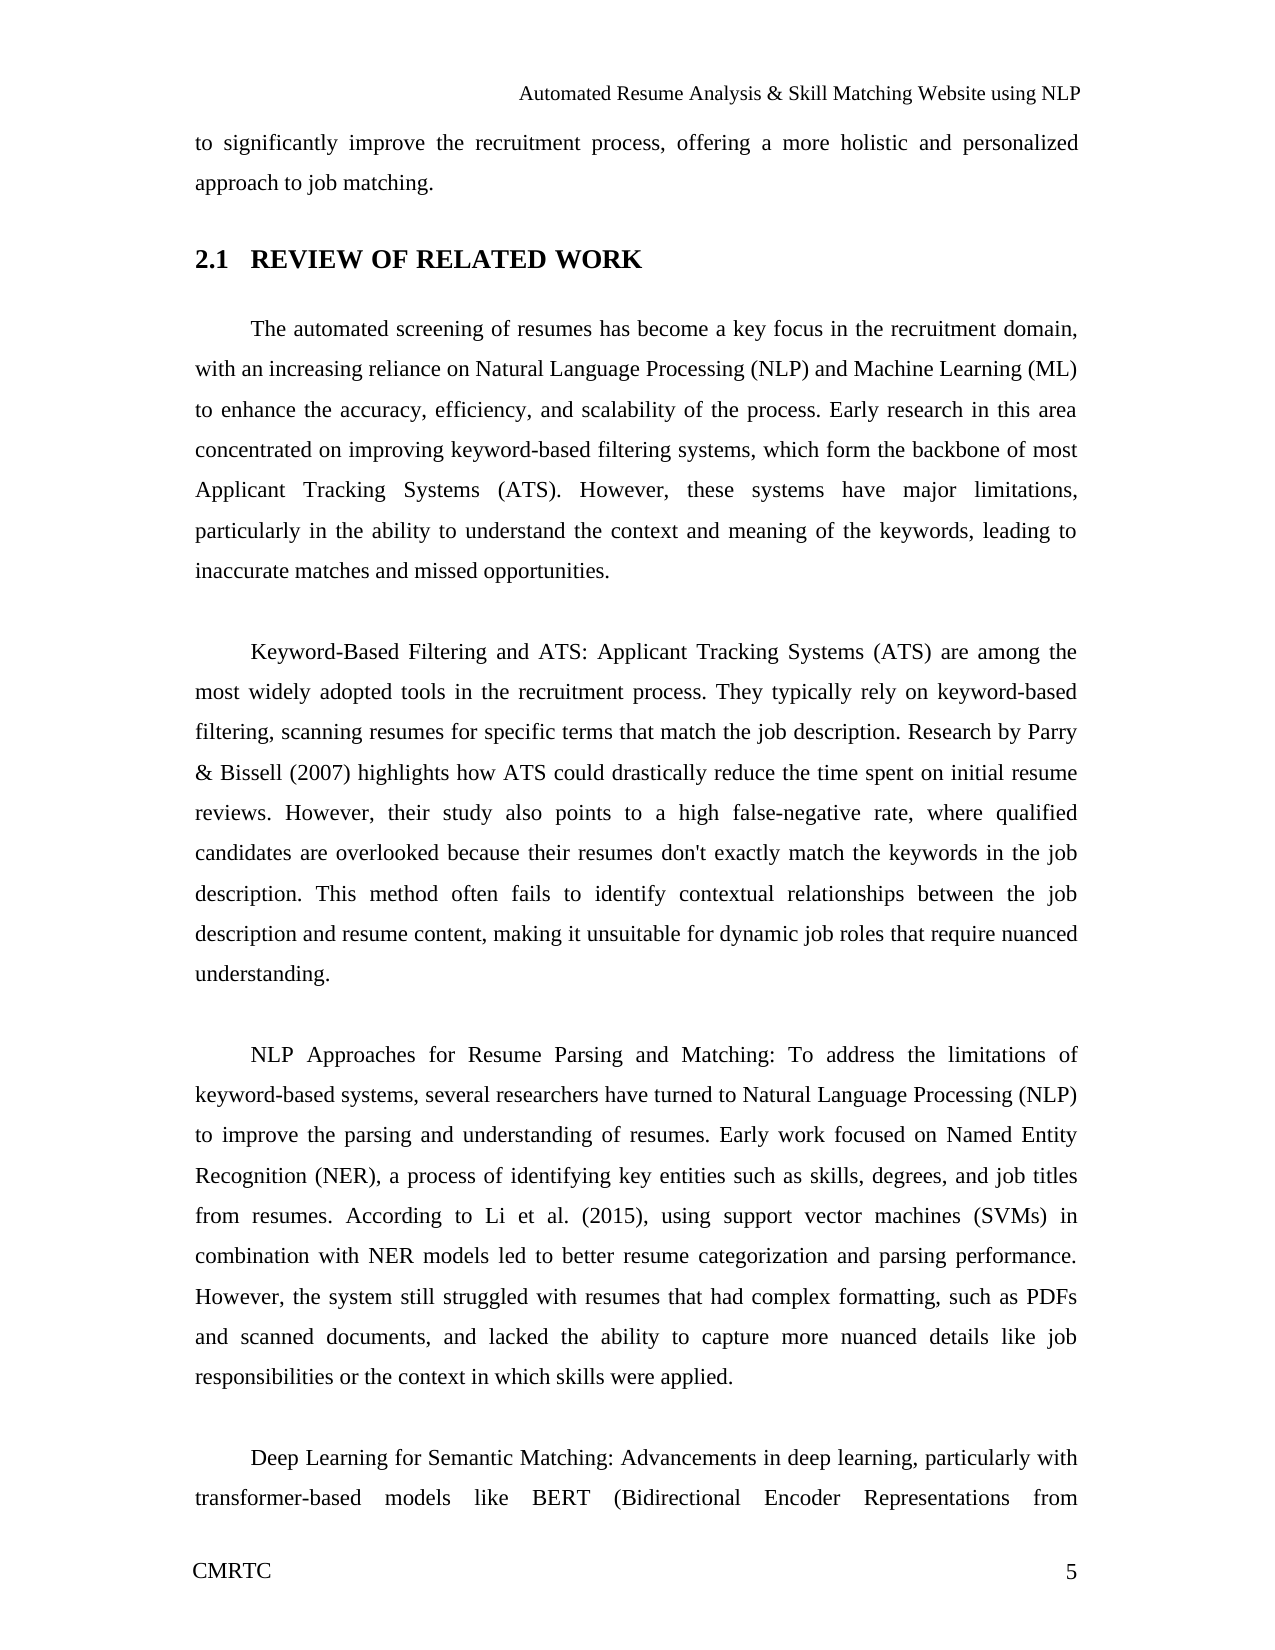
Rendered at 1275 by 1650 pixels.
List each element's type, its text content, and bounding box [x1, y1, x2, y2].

text The automated screening of resumes has become a key focus in the recruitment domain, with an increasing reliance on Natural Language Processing (NLP) and Machine Learning (ML) to enhance the accuracy, efficiency, and scalability of the process. Early research in this area concentrated on improving keyword-based filtering systems, which form the backbone of most Applicant Tracking Systems (ATS). However, these systems have major limitations, particularly in the ability to understand the context and meaning of the keywords, leading to inaccurate matches and missed opportunities. [195, 315, 1079, 583]
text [195, 1444, 1079, 1511]
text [195, 129, 1079, 196]
text NLP Approaches for Resume Parsing and Matching: To address the limitations of keyword-based systems, several researchers have turned to Natural Language Processing (NLP) to improve the parsing and understanding of resumes. Early work focused on Named Entity Recognition (NER), a process of identifying key entities such as skills, degrees, and job titles from resumes. According to Li et al. (2015), using support vector machines (SVMs) in combination with NER models led to better resume categorization and parsing performance. However, the system still struggled with resumes that had complex formatting, such as PDFs and scanned documents, and lacked the ability to capture more nuanced details like job responsibilities or the context in which skills were applied. [195, 1041, 1079, 1390]
text Keyword-Based Filtering and ATS: Applicant Tracking Systems (ATS) are among the most widely adopted tools in the recruitment process. They typically rely on keyword-based filtering, scanning resumes for specific terms that match the job description. Research by Parry & Bissell (2007) highlights how ATS could drastically reduce the time spent on initial resume reviews. However, their study also points to a high false-negative rate, where qualified candidates are overlooked because their resumes don't exactly match the keywords in the job description. This method often fails to identify contextual relationships between the job description and resume content, making it unsuitable for dynamic job roles that require nuanced understanding. [195, 638, 1079, 987]
list REVIEW OF RELATED WORK [195, 243, 1162, 274]
